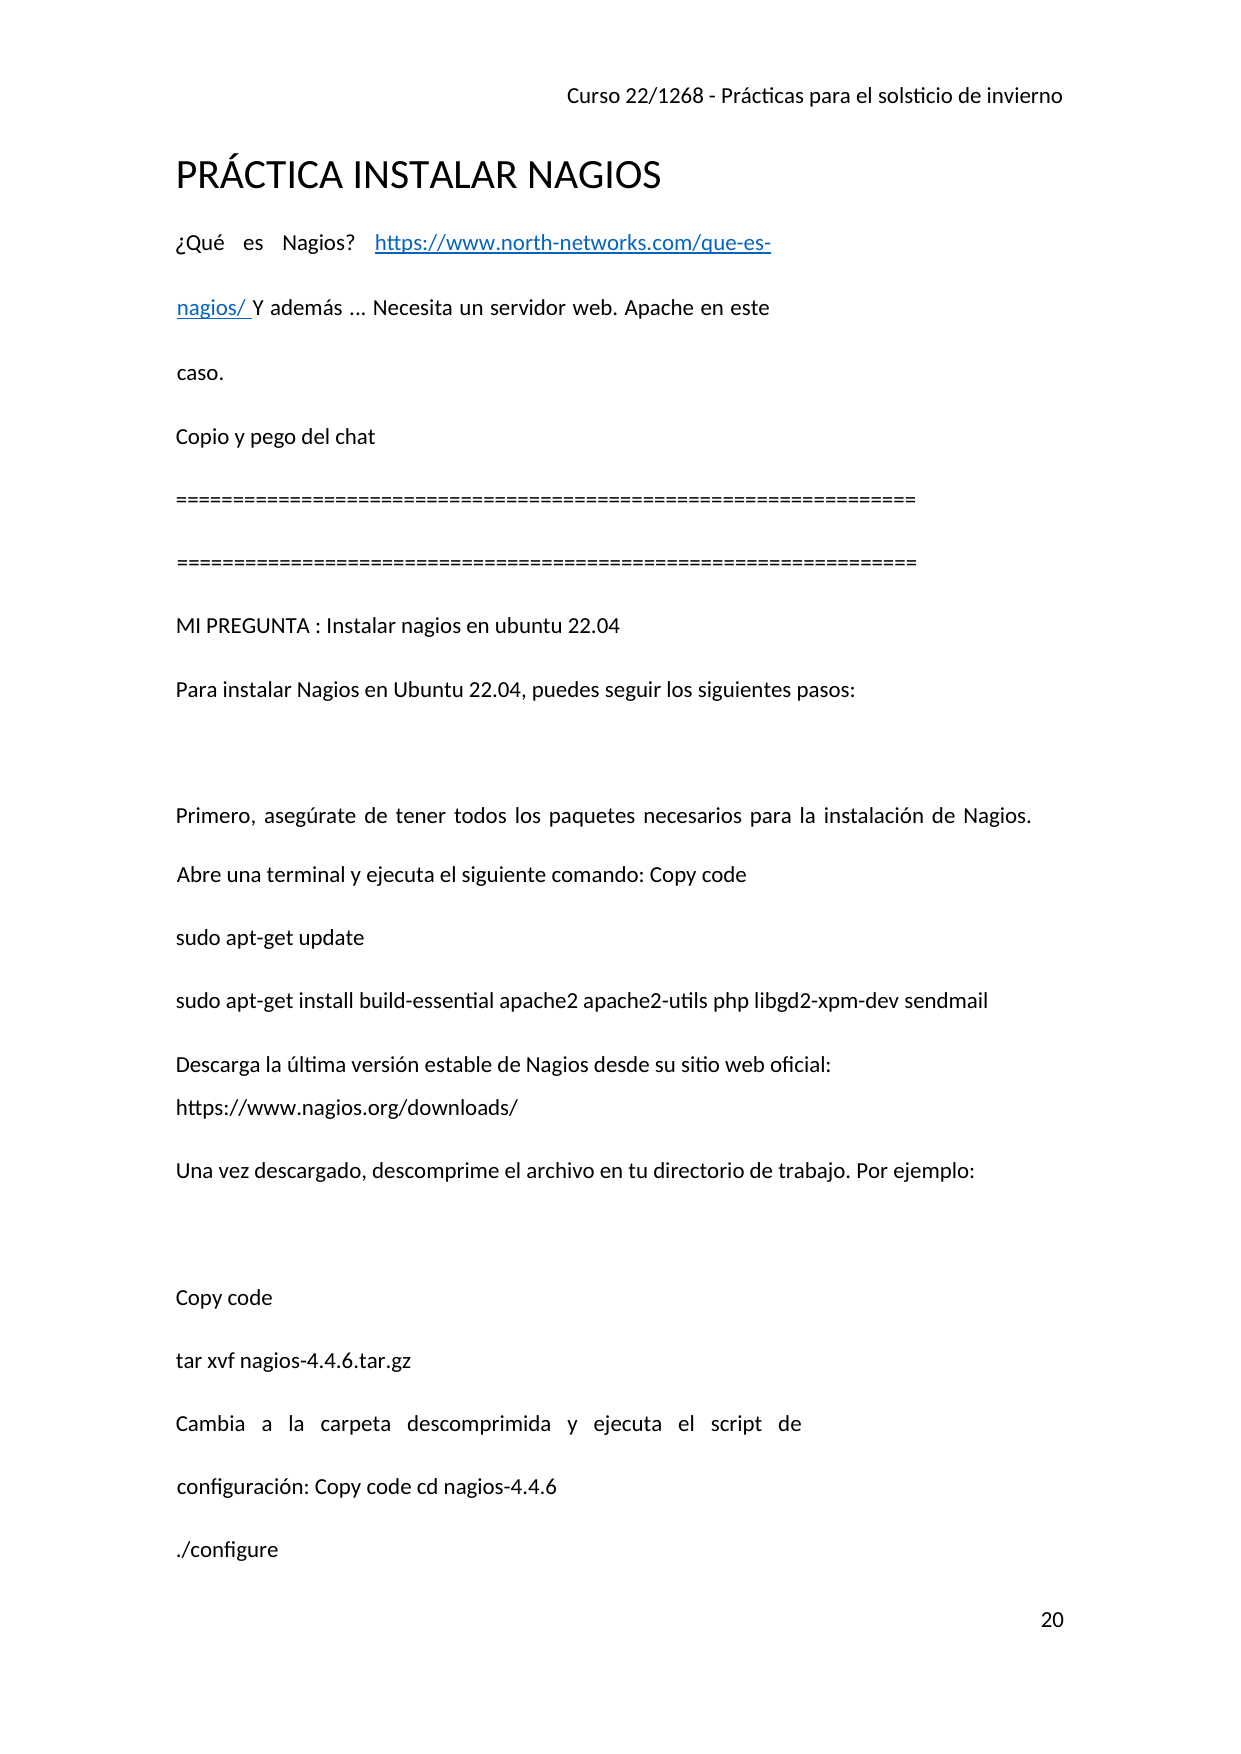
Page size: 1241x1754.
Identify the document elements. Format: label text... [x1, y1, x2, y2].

text ./configure [176, 1536, 1063, 1563]
text Para instalar Nagios en Ubuntu 22.04, puedes seguir los siguientes pasos: [176, 675, 1063, 703]
text MI PREGUNTA : Instalar nagios en ubuntu 22.04 [176, 612, 1063, 639]
text Primero, asegúrate de tener todos los paquetes necesarios para la instalación de Nagios. Abre una terminal y ejecuta el siguiente comando: Copy code [176, 802, 1033, 888]
text Copio y pego del chat [176, 422, 1063, 450]
text https://www.nagios.org/downloads/ [176, 1093, 1063, 1121]
text ¿Qué es Nagios? https://www.north-networks.com/que-es-nagios/ Y además ... Necesita un servidor web. Apache en este caso. [176, 226, 771, 386]
text sudo apt-get install build-essential apache2 apache2-utils php libgd2-xpm-dev sendmail [176, 987, 1033, 1015]
text Descarga la última versión estable de Nagios desde su sitio web oficial: [176, 1050, 1063, 1078]
text Una vez descargado, descomprime el archivo en tu directorio de trabajo. Por ejemplo: [176, 1156, 1063, 1184]
text Copy code [176, 1283, 1063, 1311]
text ================================================================= ================================================================= [176, 485, 1063, 576]
text tar xvf nagios-4.4.6.tar.gz [176, 1346, 1063, 1374]
text sudo apt-get update [176, 923, 1033, 951]
subtitle PRÁCTICA INSTALAR NAGIOS [176, 148, 1063, 198]
text Cambia a la carpeta descomprimida y ejecuta el script de configuración: Copy code cd nagios-4.4.6 [176, 1409, 803, 1500]
